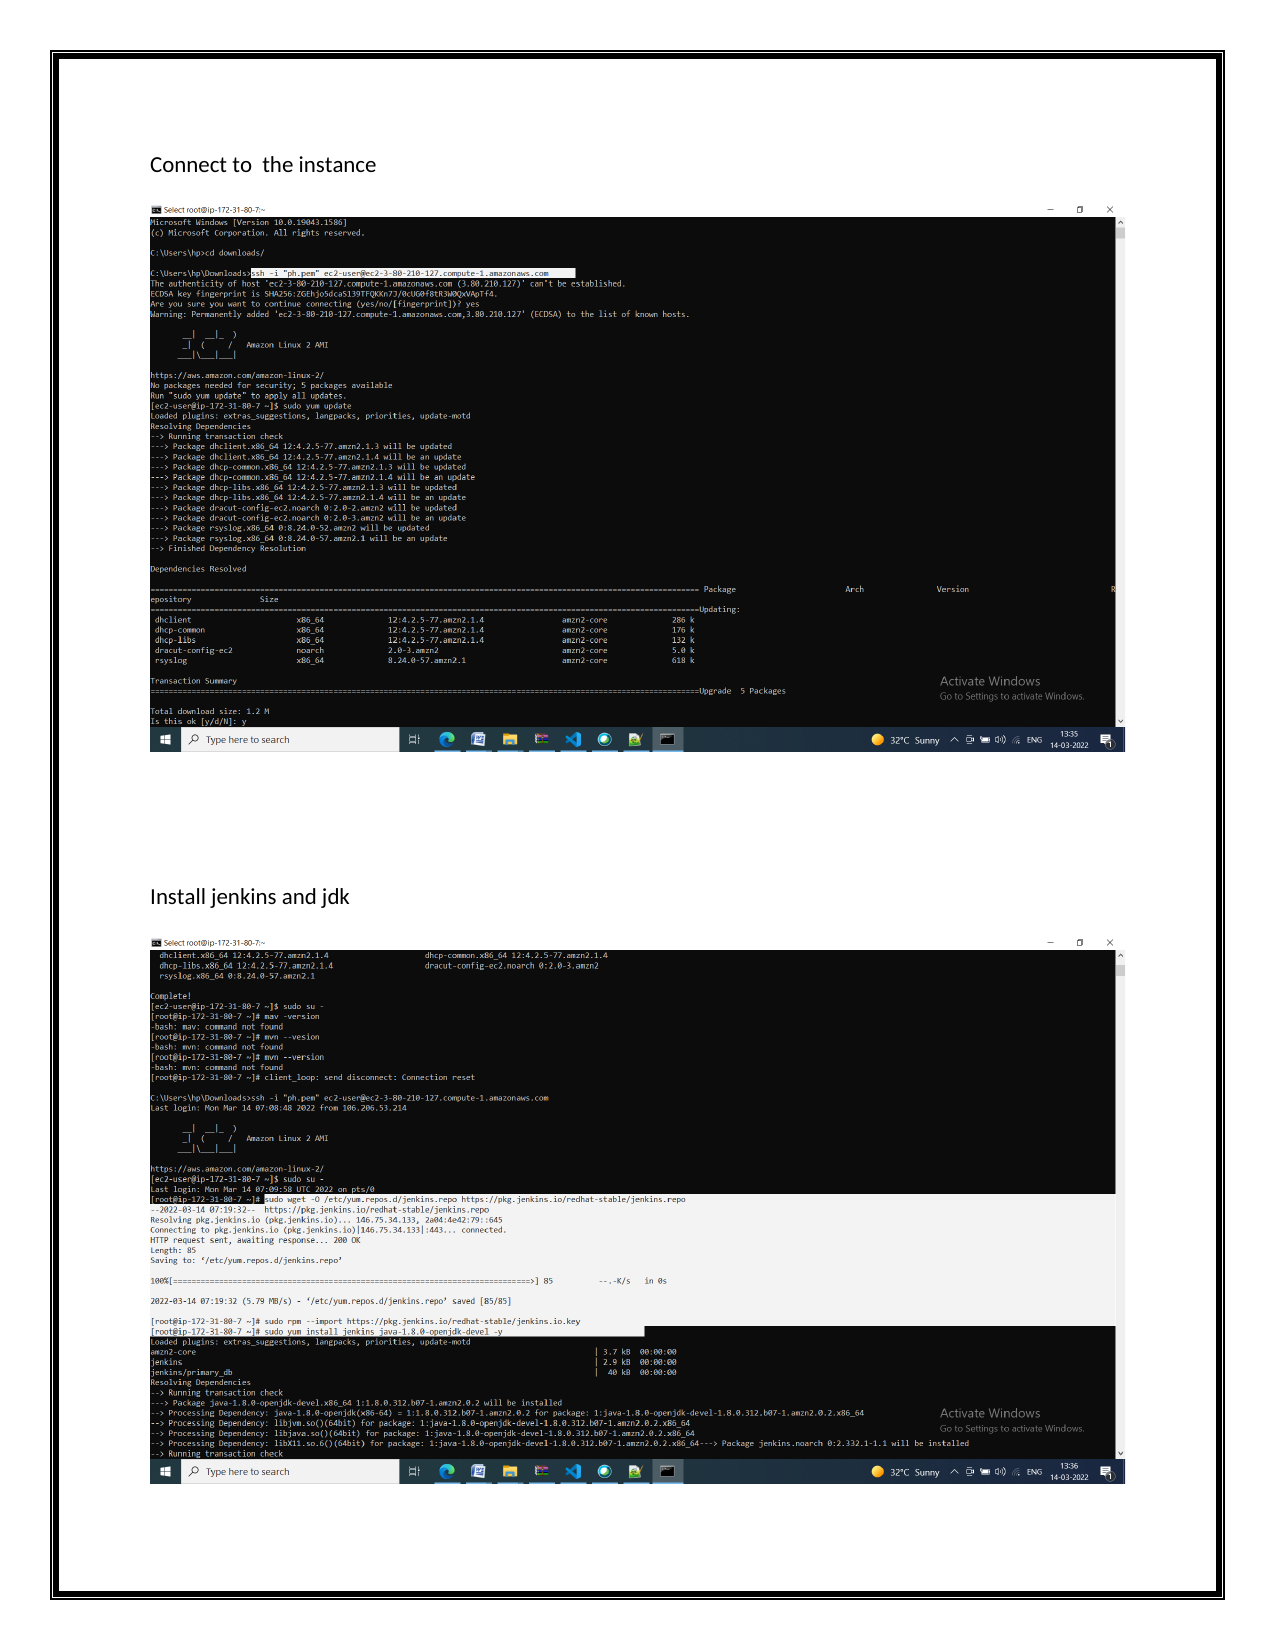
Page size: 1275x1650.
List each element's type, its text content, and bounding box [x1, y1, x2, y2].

text Install jenkins and jdk [150, 882, 1125, 911]
picture [150, 935, 1125, 1484]
text Connect to the instance [150, 150, 1125, 178]
picture [150, 203, 1125, 752]
